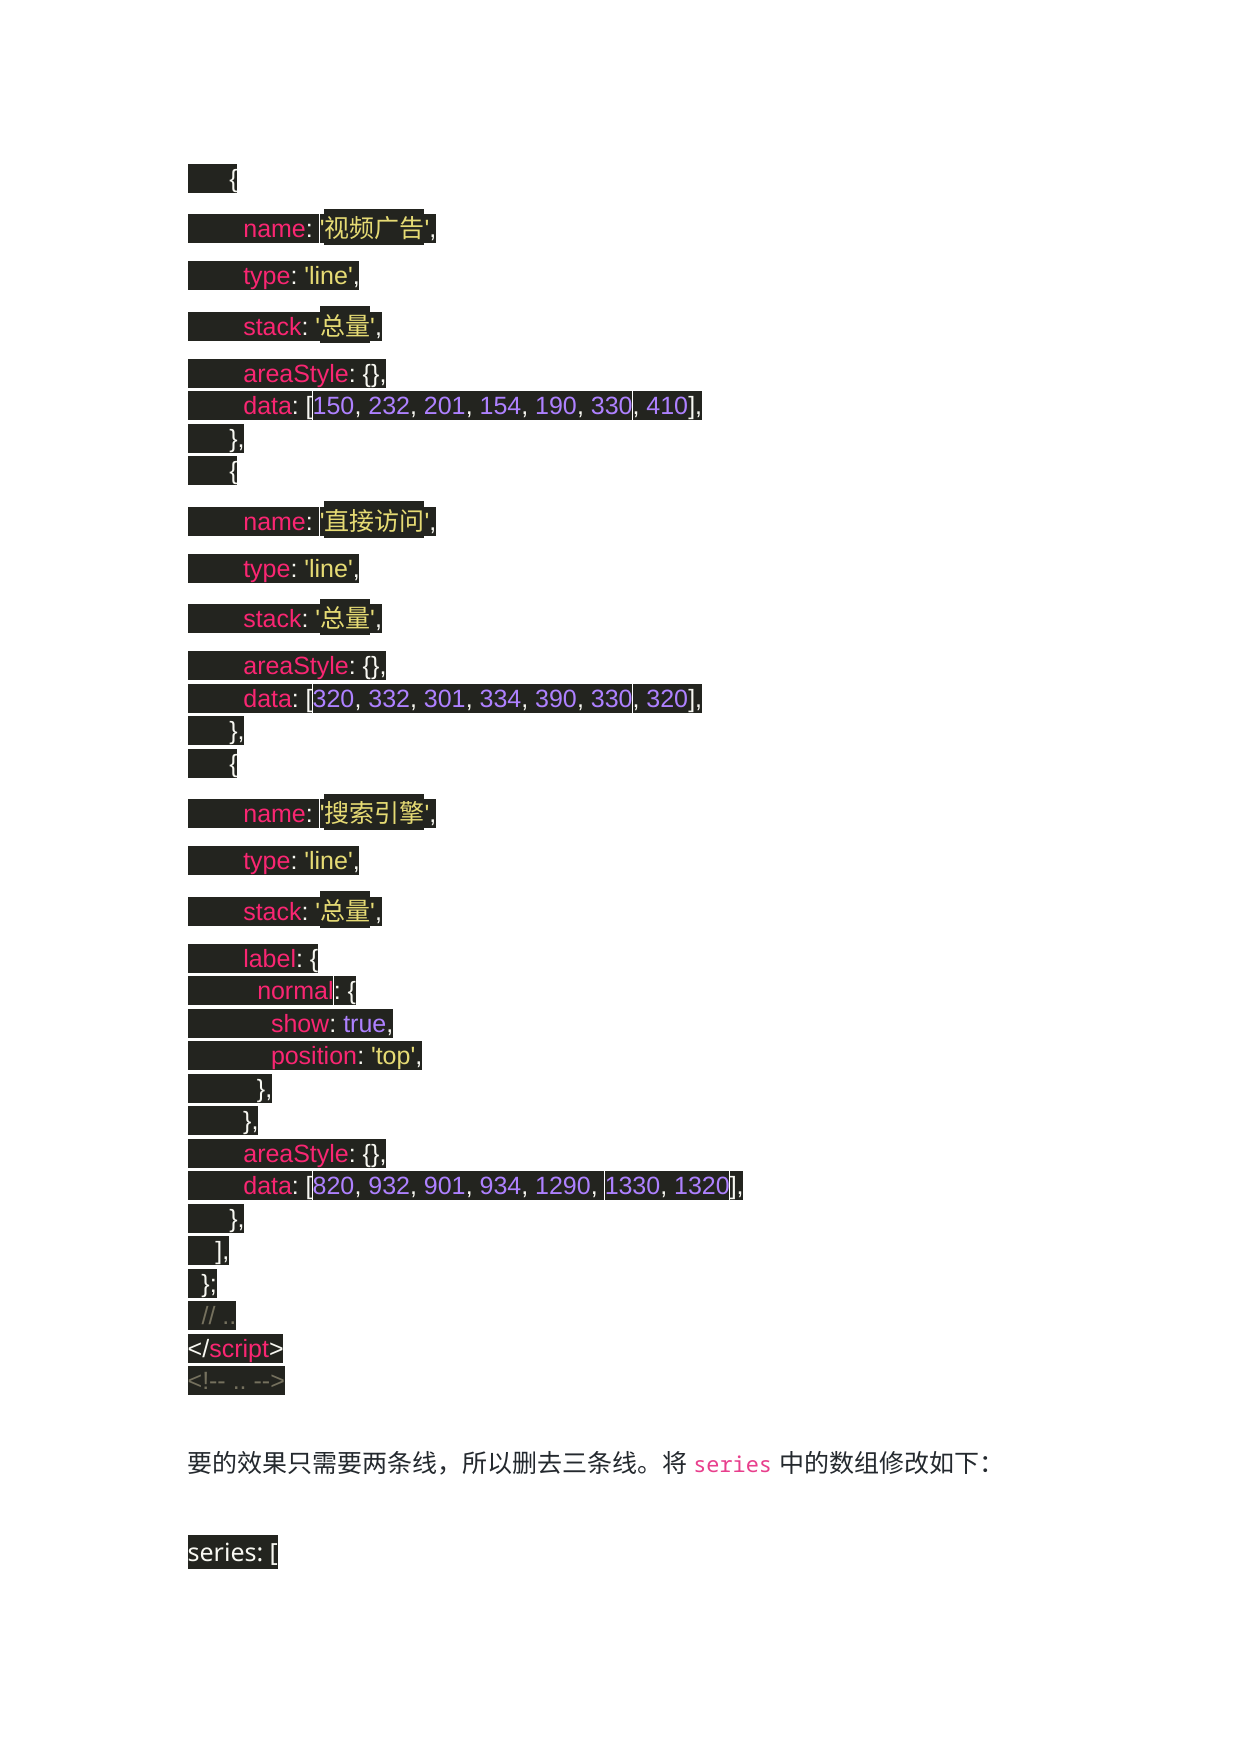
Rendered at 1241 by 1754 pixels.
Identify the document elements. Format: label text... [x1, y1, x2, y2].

text areaStyle: {}, [187, 649, 1053, 682]
text areaStyle: {}, [187, 357, 1053, 389]
text 要的效果只需要两条线，所以删去三条线。将 series 中的数组修改如下： [187, 1429, 1053, 1494]
text label: { [187, 942, 1053, 974]
text }, [187, 1072, 1053, 1104]
text name: '直接访问', [187, 487, 1053, 552]
text type: 'line', [187, 844, 1053, 877]
text }, [187, 714, 1053, 747]
text stack: '总量', [187, 292, 1053, 357]
text }, [187, 1104, 1053, 1137]
text // .. [187, 1299, 1053, 1332]
text { [187, 747, 1053, 779]
text data: [820, 932, 901, 934, 1290, 1330, 1320], [187, 1169, 1053, 1202]
text series: [ [187, 1519, 1053, 1584]
text stack: '总量', [187, 584, 1053, 649]
text type: 'line', [187, 552, 1053, 584]
text name: '视频广告', [187, 194, 1053, 259]
text <!-- .. --> [187, 1364, 1053, 1397]
text data: [150, 232, 201, 154, 190, 330, 410], [187, 389, 1053, 422]
text type: 'line', [187, 259, 1053, 292]
text }, [187, 422, 1053, 454]
text ], [187, 1234, 1053, 1267]
text normal: { [187, 974, 1053, 1007]
text position: 'top', [187, 1039, 1053, 1072]
text name: '搜索引擎', [187, 779, 1053, 844]
text areaStyle: {}, [187, 1137, 1053, 1169]
text stack: '总量', [187, 877, 1053, 942]
text </script> [187, 1332, 1053, 1364]
text }, [187, 1202, 1053, 1234]
text data: [320, 332, 301, 334, 390, 330, 320], [187, 682, 1053, 714]
text }; [187, 1267, 1053, 1299]
text show: true, [187, 1007, 1053, 1039]
text { [187, 162, 1053, 194]
text { [187, 454, 1053, 487]
